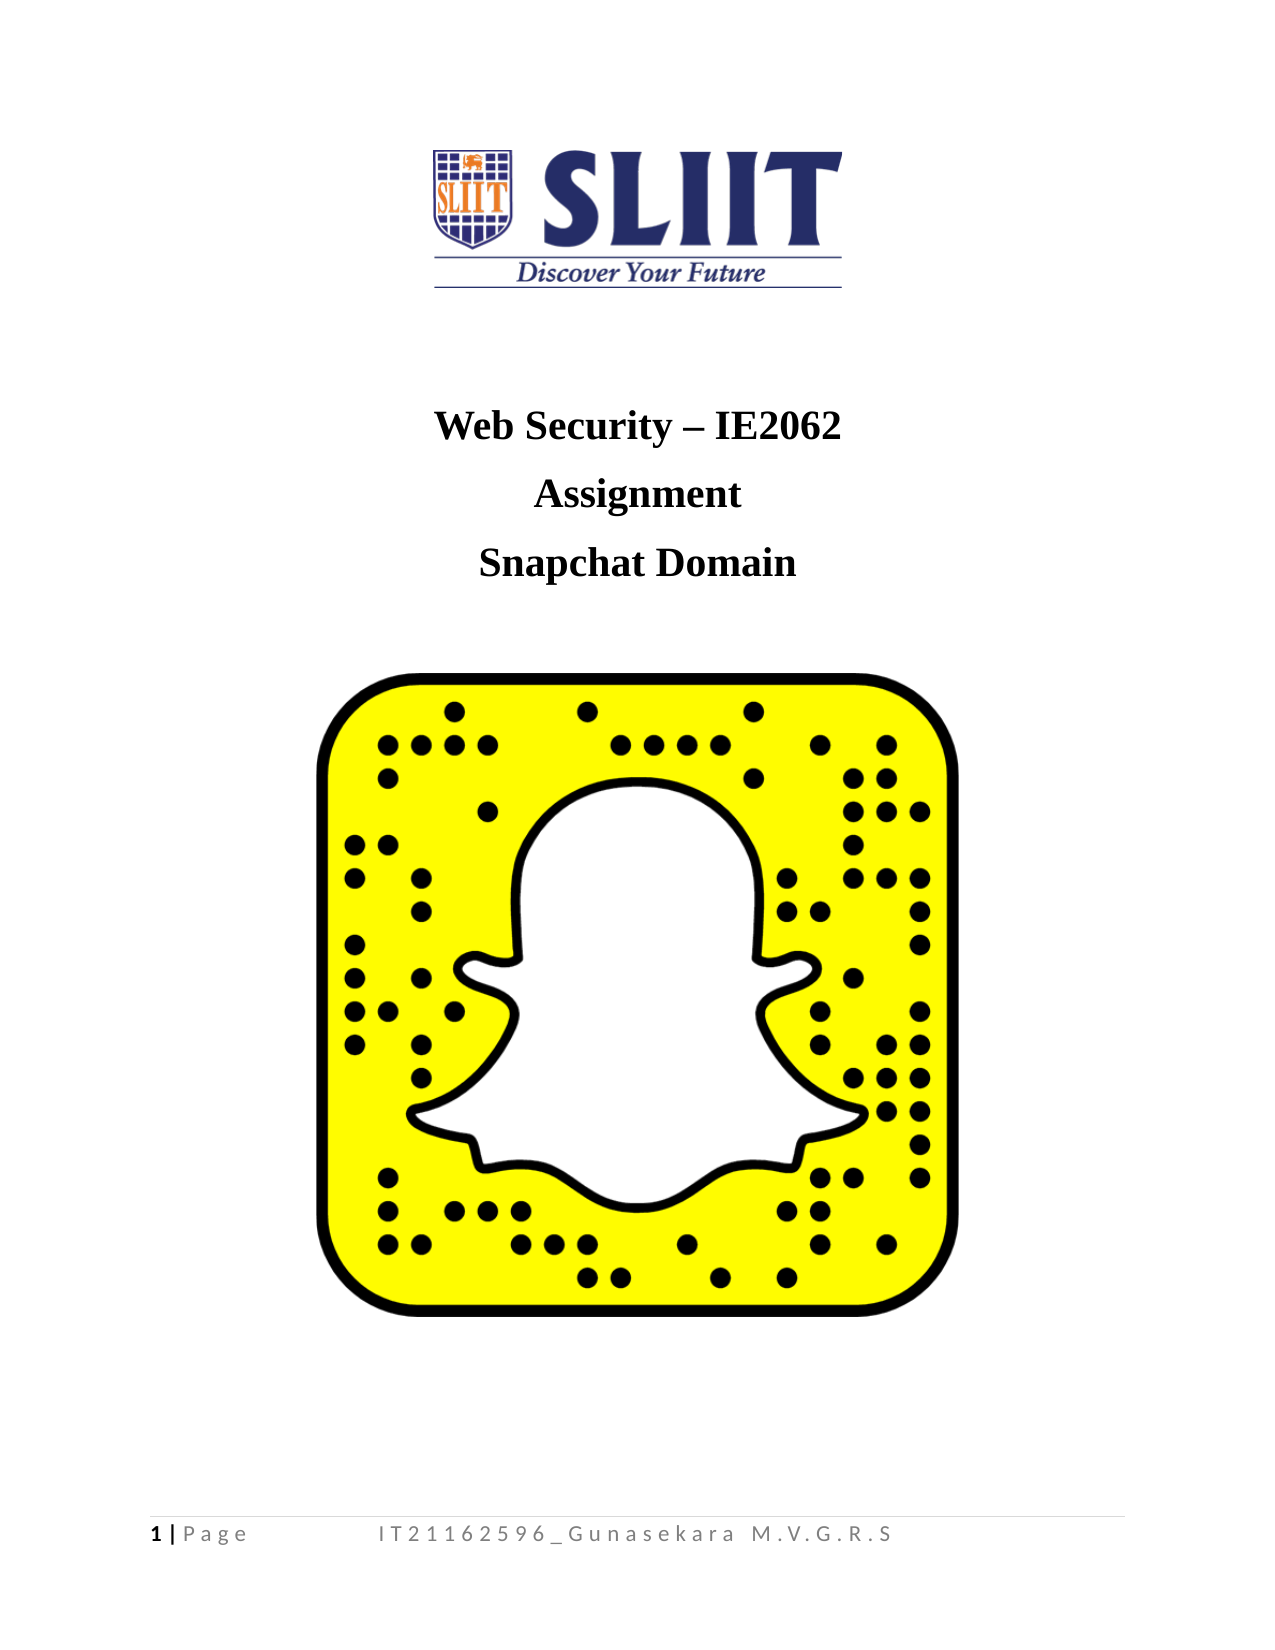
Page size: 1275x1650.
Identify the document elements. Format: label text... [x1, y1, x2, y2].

picture [316, 673, 959, 1317]
text Snapchat Domain [150, 537, 1125, 585]
text Assignment [150, 469, 1125, 517]
text Web Security – IE2062 [150, 401, 1125, 448]
picture [433, 150, 843, 288]
